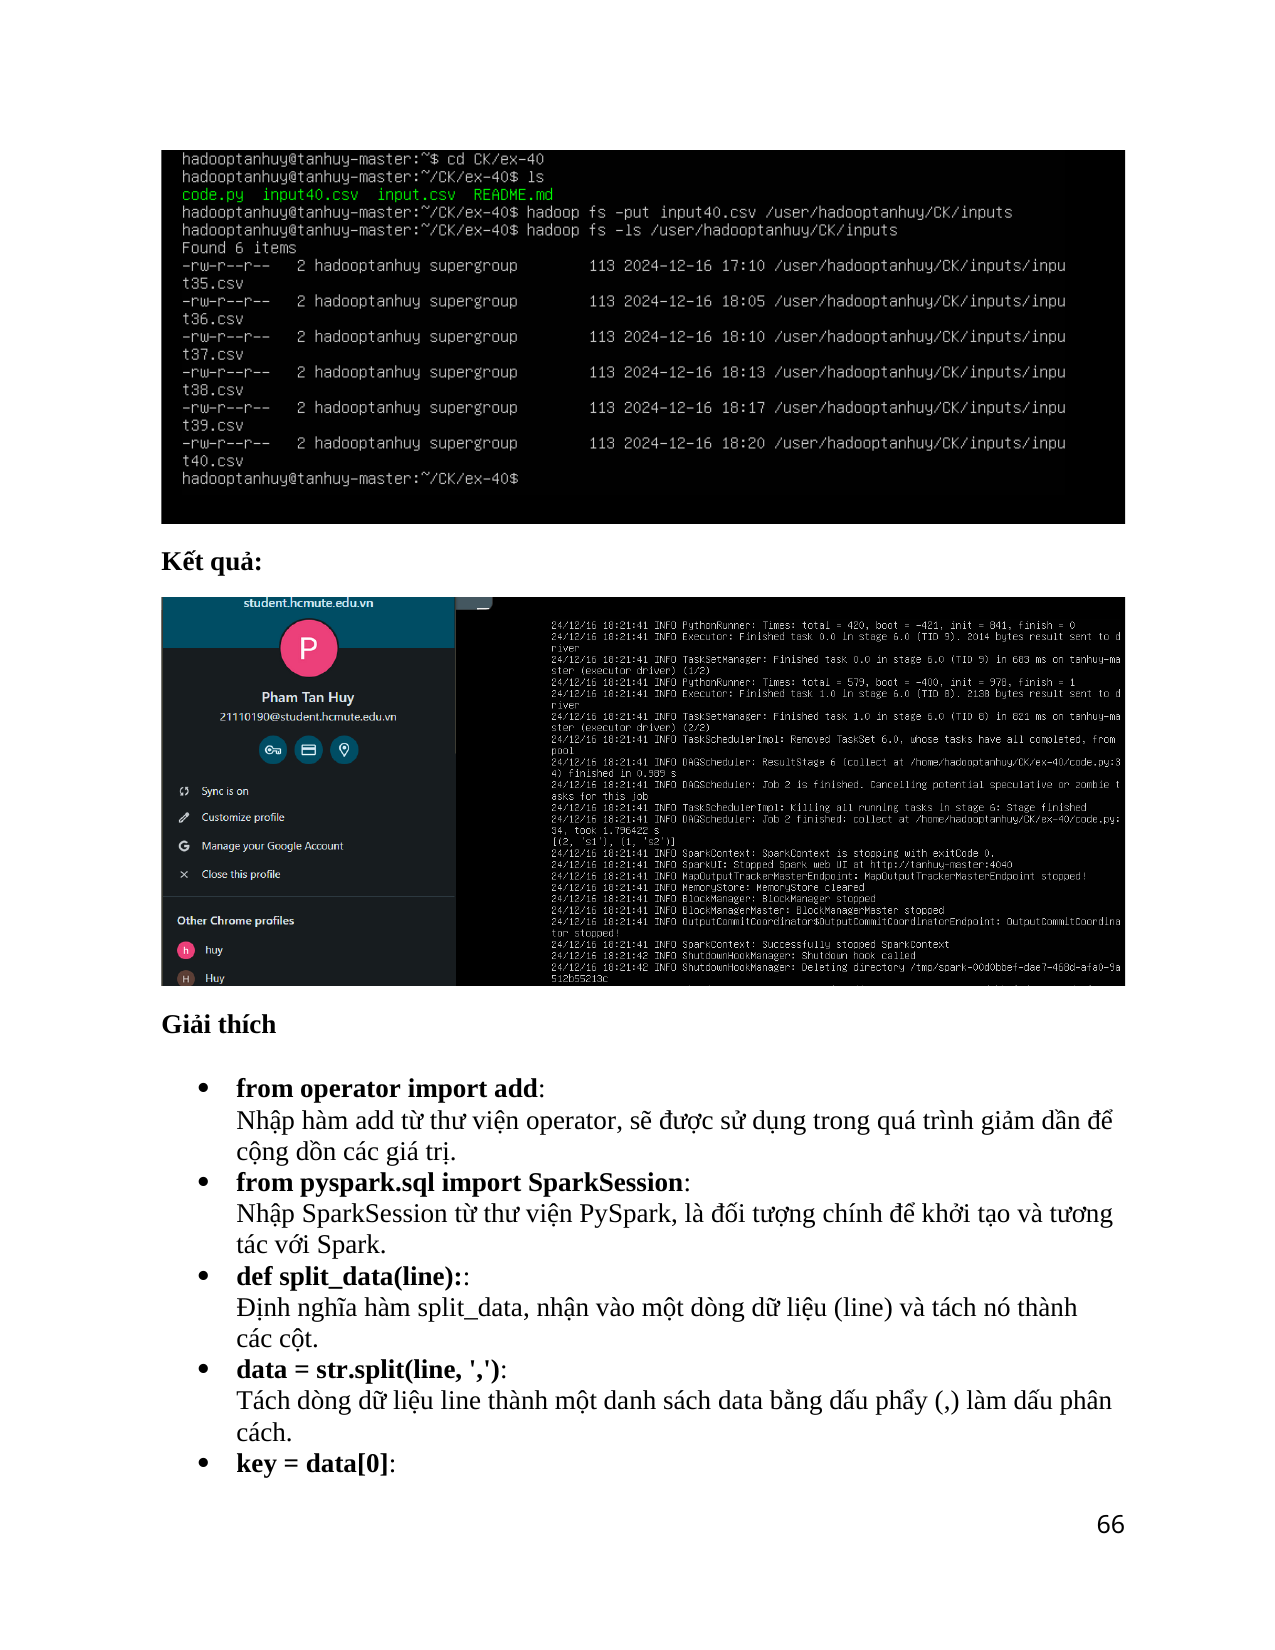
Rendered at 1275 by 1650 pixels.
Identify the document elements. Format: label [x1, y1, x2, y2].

table_cell [150, 150, 1125, 1478]
picture [161, 597, 1125, 986]
picture [161, 150, 1125, 524]
